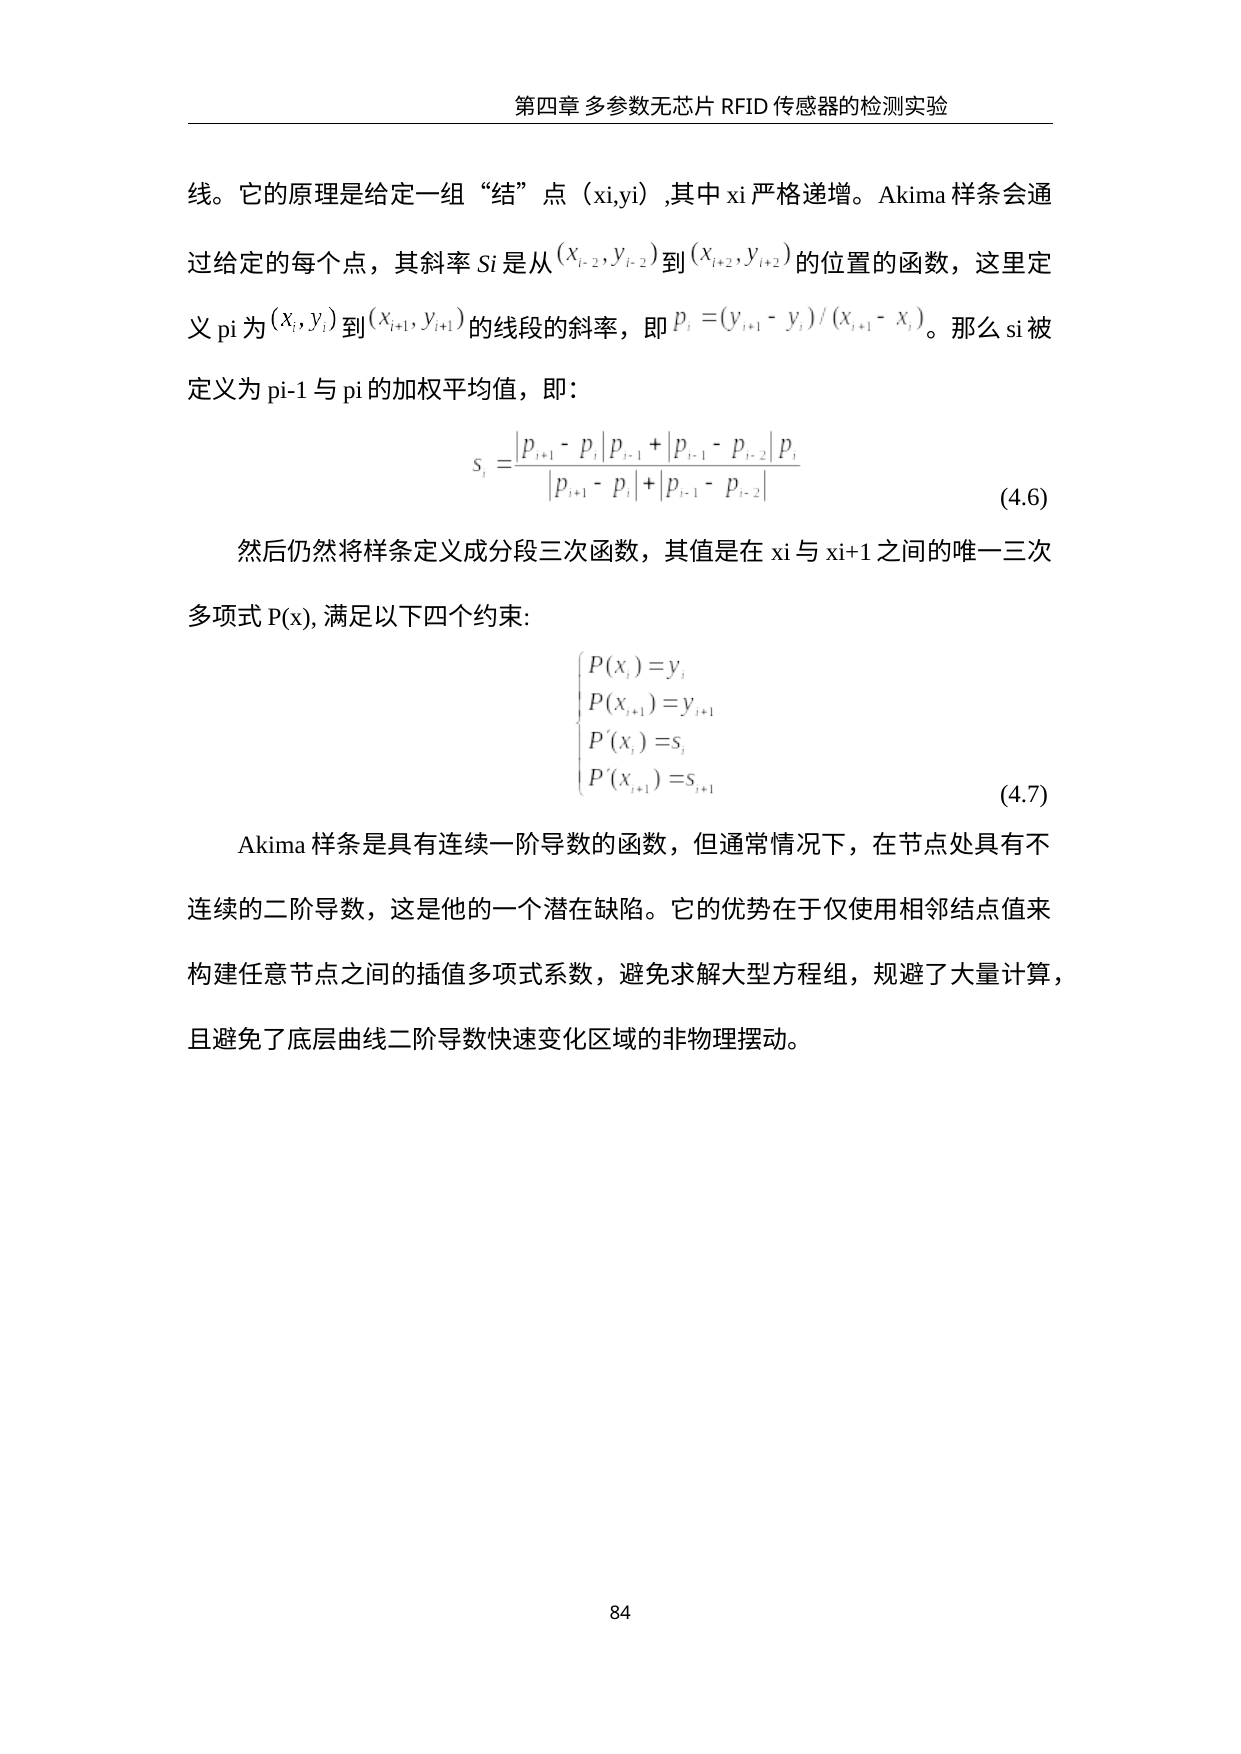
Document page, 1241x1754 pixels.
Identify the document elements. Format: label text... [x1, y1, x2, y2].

text 然后仍然将样条定义成分段三次函数，其值是在xi与xi+1之间的唯一三次多项式P(x), 满足以下四个约束: [187, 517, 1053, 647]
text (4.7) [187, 647, 1053, 810]
text (4.6) [187, 420, 1053, 517]
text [187, 160, 1053, 420]
text Akima样条是具有连续一阶导数的函数，但通常情况下，在节点处具有不连续的二阶导数，这是他的一个潜在缺陷。它的优势在于仅使用相邻结点值来构建任意节点之间的插值多项式系数，避免求解大型方程组，规避了大量计算，且避免了底层曲线二阶导数快速变化区域的非物理摆动。 [187, 810, 1053, 1070]
